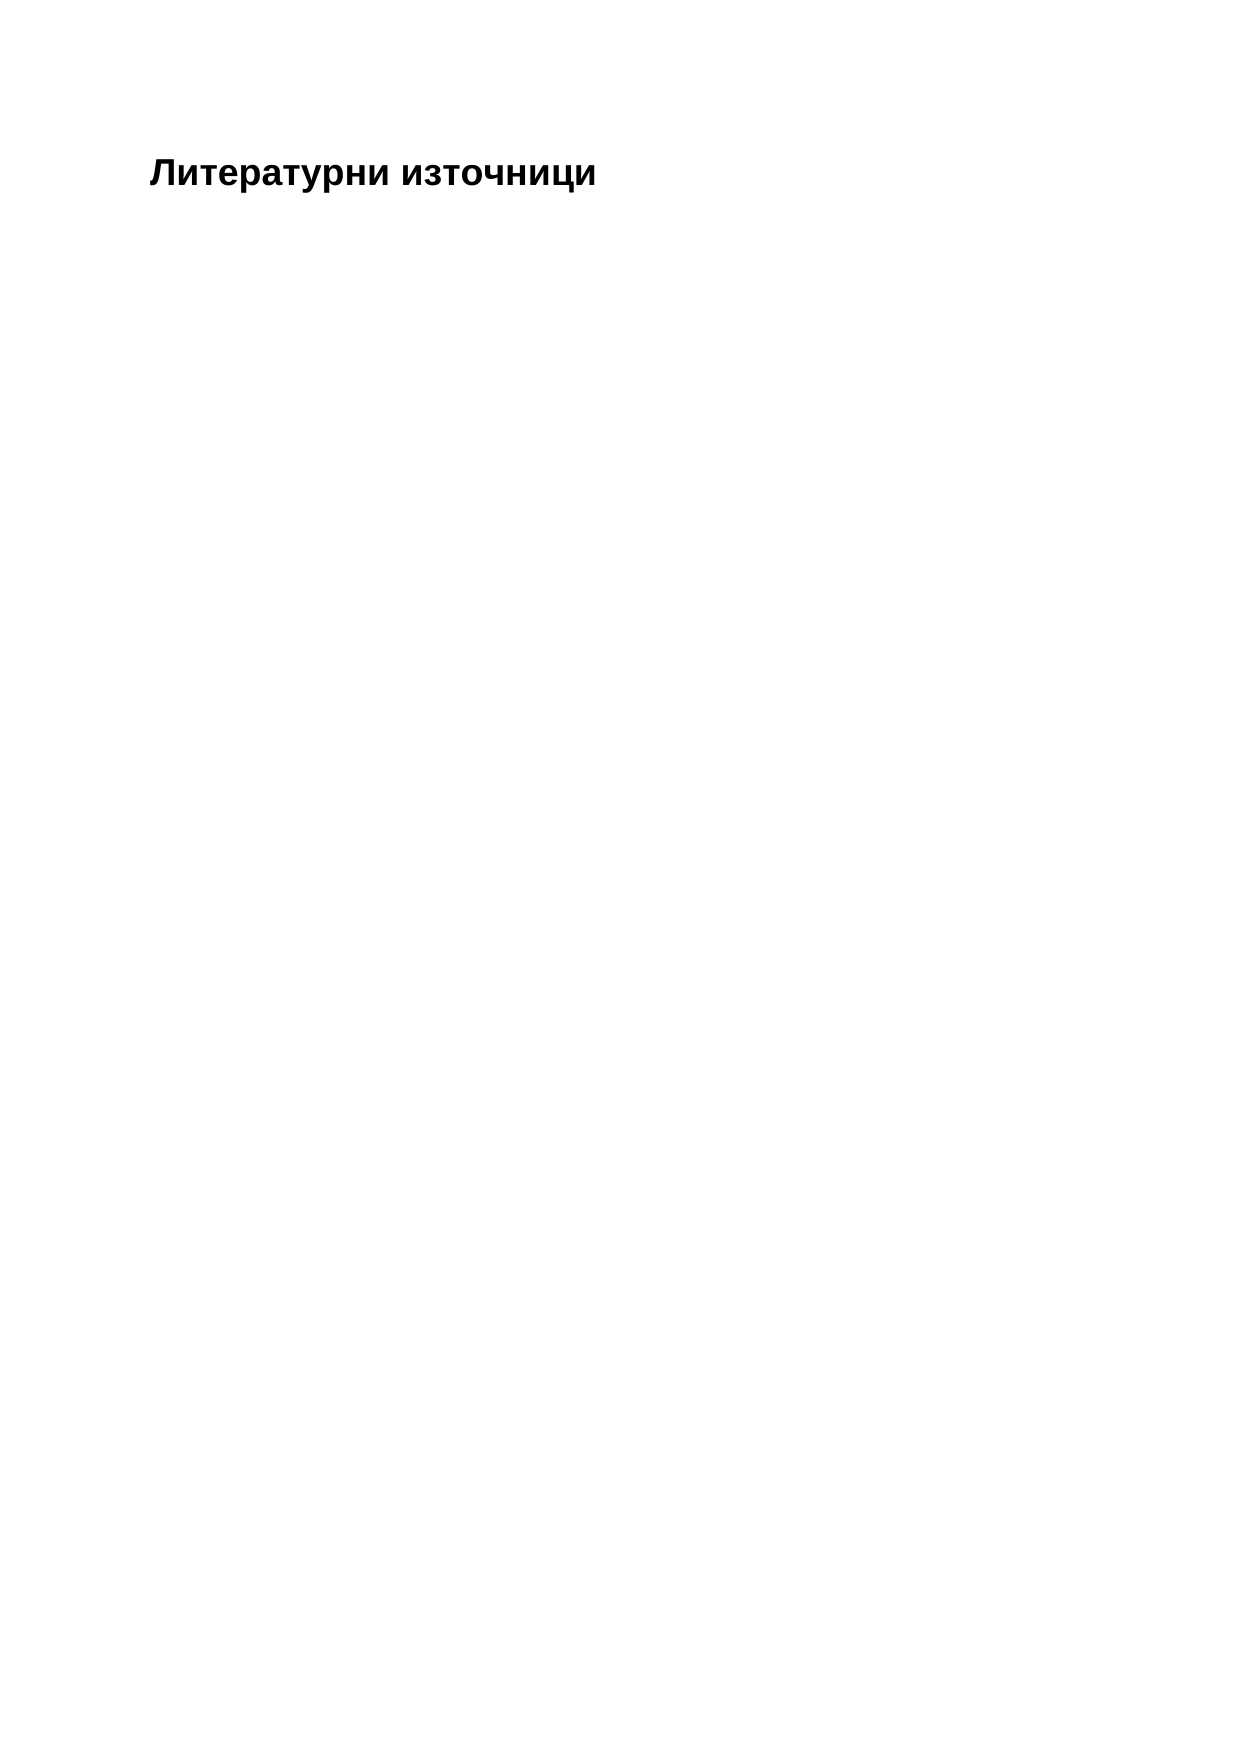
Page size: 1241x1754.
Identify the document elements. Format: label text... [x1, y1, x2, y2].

text Литературни източници [150, 150, 1090, 193]
